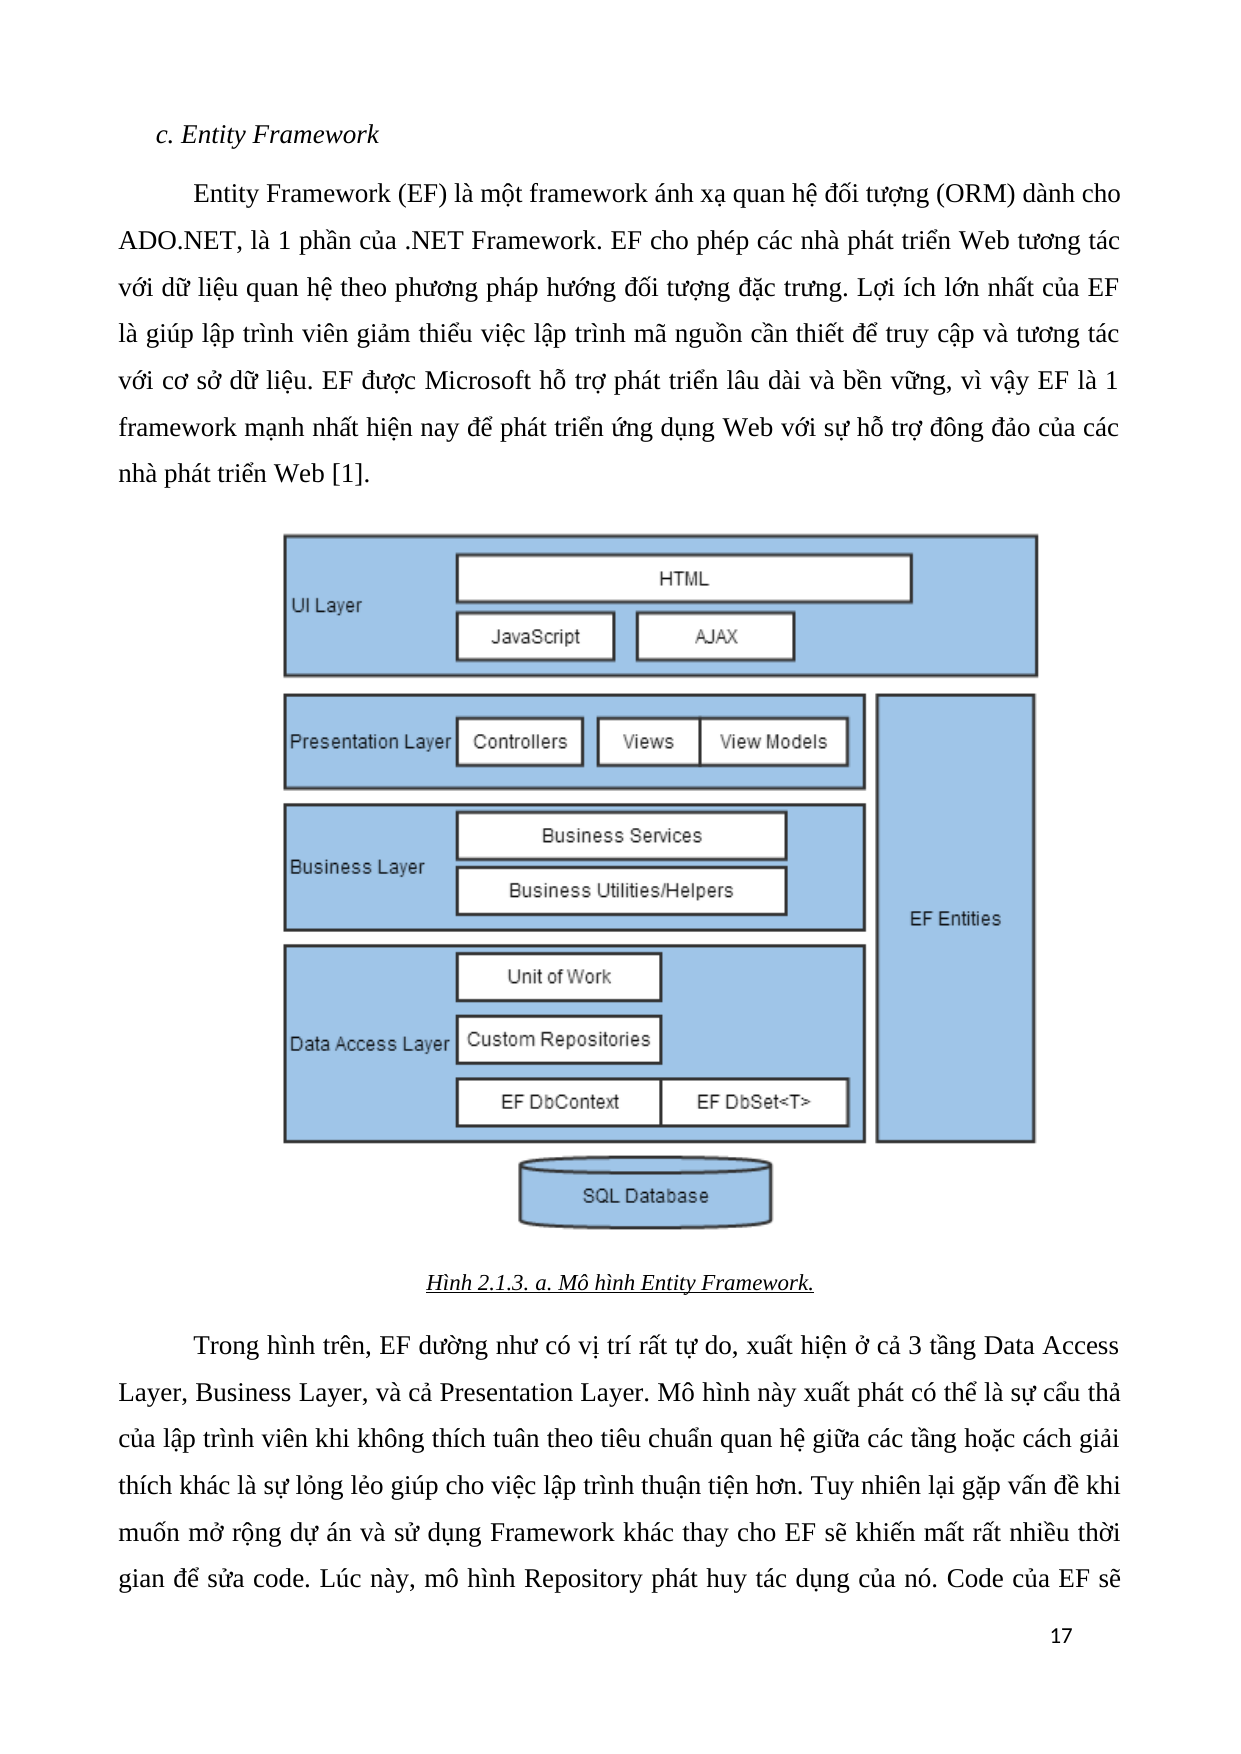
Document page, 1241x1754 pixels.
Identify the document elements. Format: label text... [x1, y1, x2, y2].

subtitle c. Entity Framework [118, 118, 1122, 149]
text Entity Framework (EF) là một framework ánh xạ quan hệ đối tượng (ORM) dành cho ADO.NET, là 1 phần của .NET Framework. EF cho phép các nhà phát triển Web tương tác với dữ liệu quan hệ theo phương pháp hướng đối tượng đặc trưng. Lợi ích lớn nhất của EF là giúp lập trình viên giảm thiểu việc lập trình mã nguồn cần thiết để truy cập và tương tác với cơ sở dữ liệu. EF được Microsoft hỗ trợ phát triển lâu dài và bền vững, vì vậy EF là 1 framework mạnh nhất hiện nay để phát triển ứng dụng Web với sự hỗ trợ đông đảo của các nhà phát triển Web [1]. [118, 177, 1122, 488]
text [118, 1329, 1122, 1593]
text Hình 2.1.3. a. Mô hình Entity Framework. [118, 1269, 1122, 1295]
picture [265, 520, 1050, 1239]
